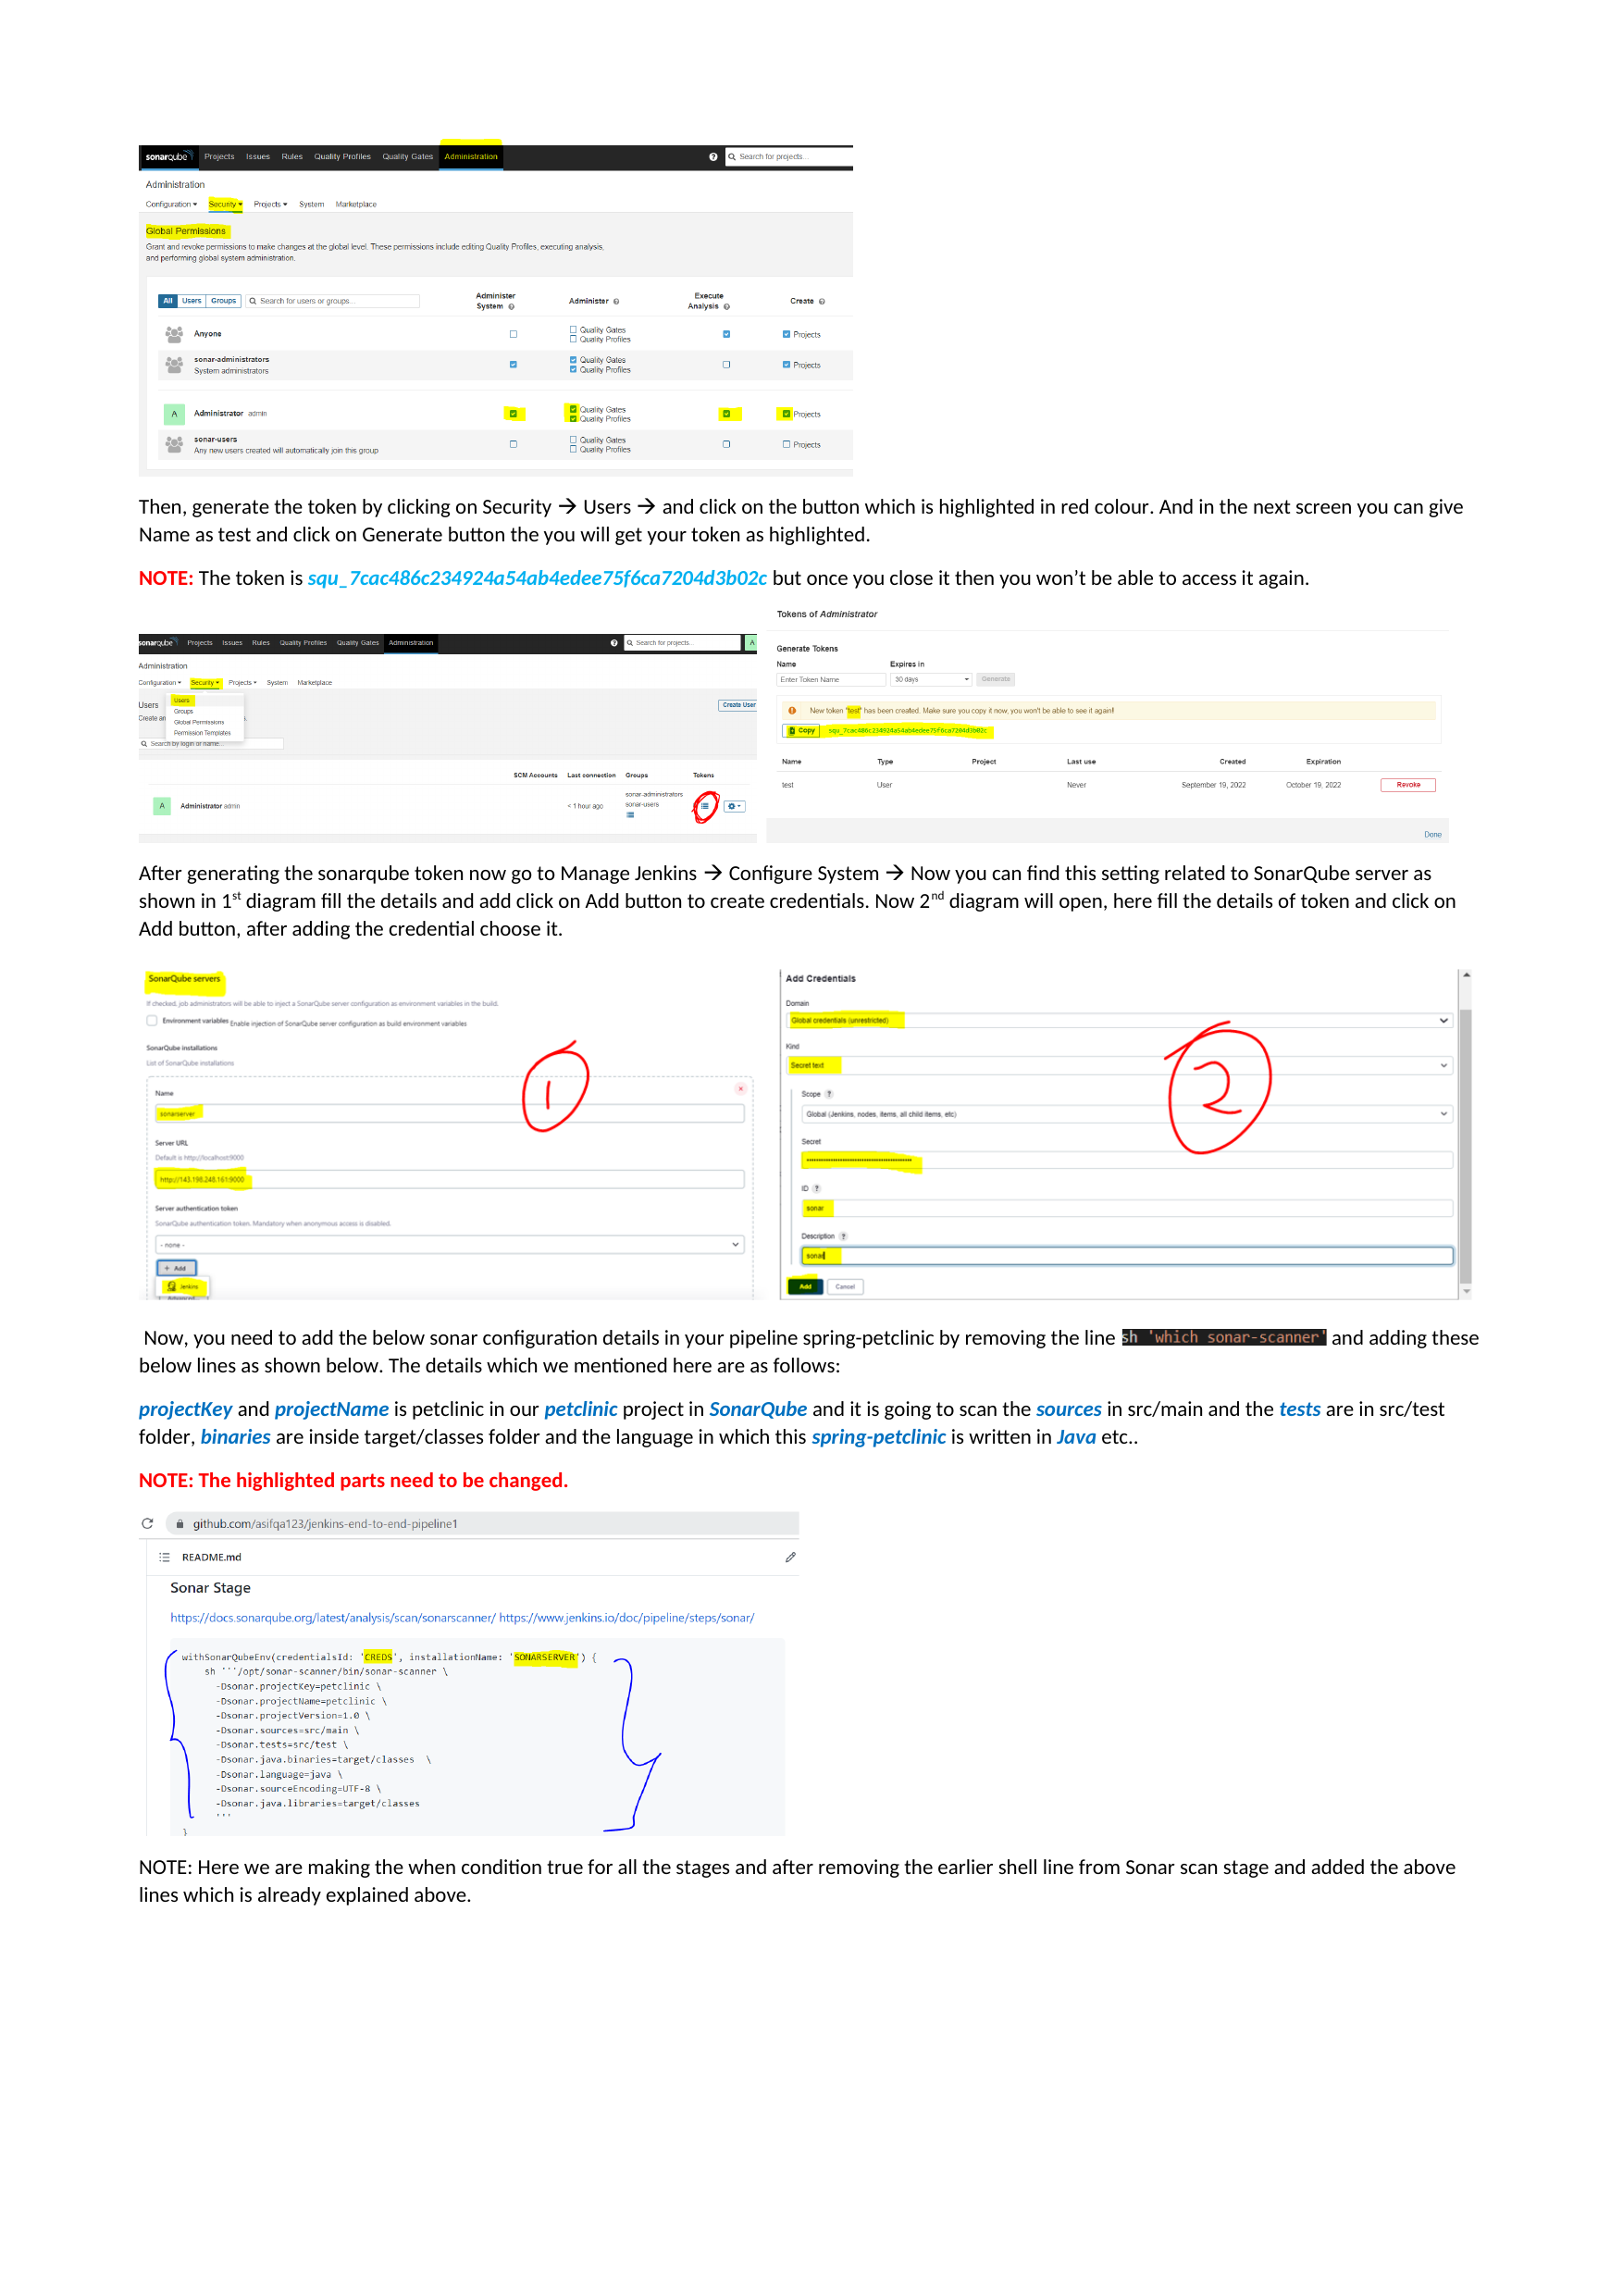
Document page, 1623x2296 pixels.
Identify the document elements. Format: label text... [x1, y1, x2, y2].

text Then, generate the token by clicking on Security Users and click on the button which is highlighted in red colour. And in the next screen you can give Name as test and click on Generate button the you will get your token as highlighted. [139, 493, 1484, 547]
picture [139, 634, 757, 843]
picture [139, 139, 853, 477]
text NOTE: The token is squ_7cac486c234924a54ab4edee75f6ca7204d3b02c but once you close it then you won’t be able to access it again. [139, 565, 1484, 590]
picture [139, 959, 1484, 1308]
picture [1121, 1329, 1327, 1346]
text After generating the sonarqube token now go to Manage Jenkins Configure System Now you can find this setting related to SonarQube server as shown in 1st diagram fill the details and add click on Add button to create credentials. Now 2nd diagram will open, here fill the details of token and click on Add button, after adding the credential choose it. [139, 860, 1484, 941]
text projectKey and projectName is petclinic in our petclinic project in SonarQube and it is going to scan the sources in src/main and the tests are in src/test folder, binaries are inside target/classes folder and the language in which this spring-petclinic is written in Java etc.. [139, 1396, 1484, 1449]
text NOTE: The highlighted parts need to be changed. [139, 1467, 1484, 1493]
picture [766, 608, 1449, 843]
picture [139, 1510, 799, 1836]
text NOTE: Here we are making the when condition true for all the stages and after removing the earlier shell line from Sonar scan stage and added the above lines which is already explained above. [139, 1854, 1484, 1907]
text Now, you need to add the below sonar configuration details in your pipeline spring-petclinic by removing the line and adding these below lines as shown below. The details which we mentioned here are as follows: [139, 1324, 1484, 1378]
